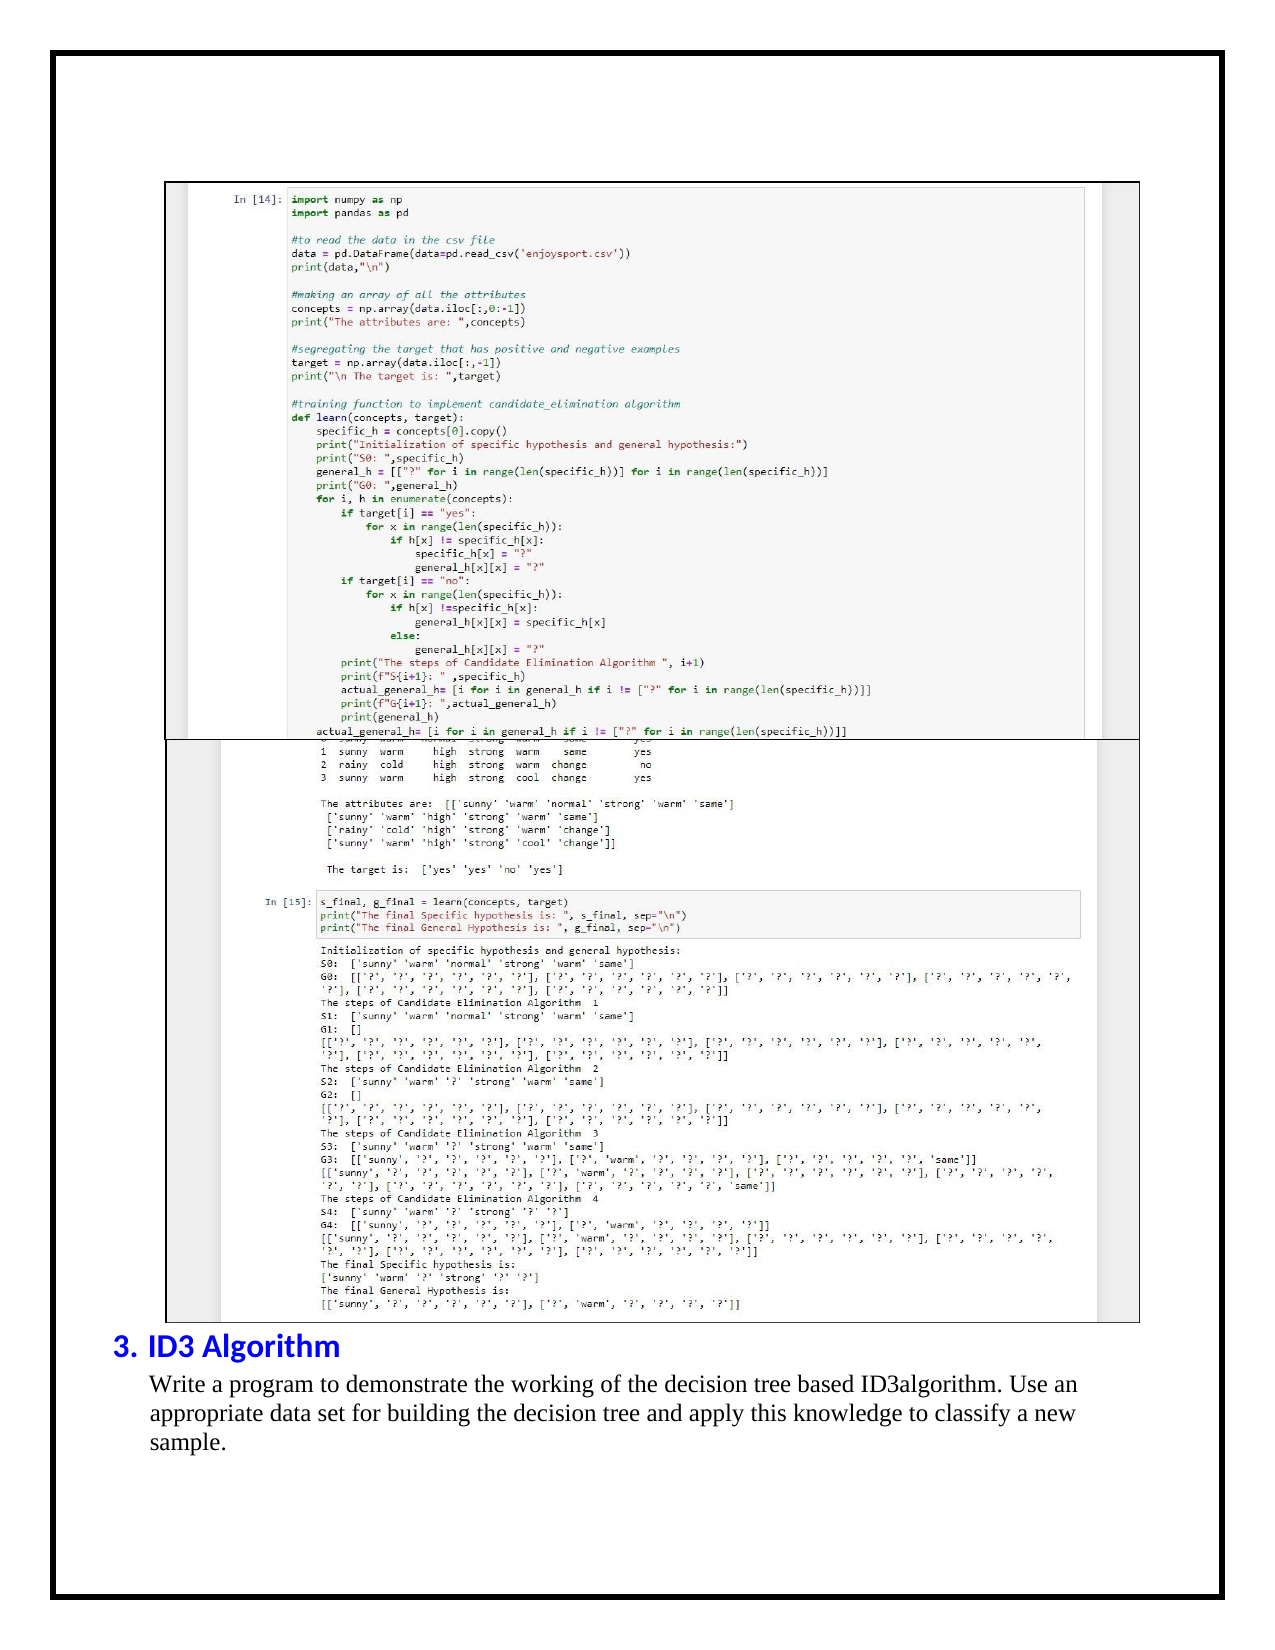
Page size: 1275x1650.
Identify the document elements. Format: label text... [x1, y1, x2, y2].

subtitle 3. ID3 Algorithm [112, 1325, 1133, 1366]
picture [164, 181, 1140, 1323]
text Write a program to demonstrate the working of the decision tree based ID3algorithm. Use an appropriate data set for building the decision tree and apply this knowledge to classify a new sample. [148, 1369, 1133, 1456]
